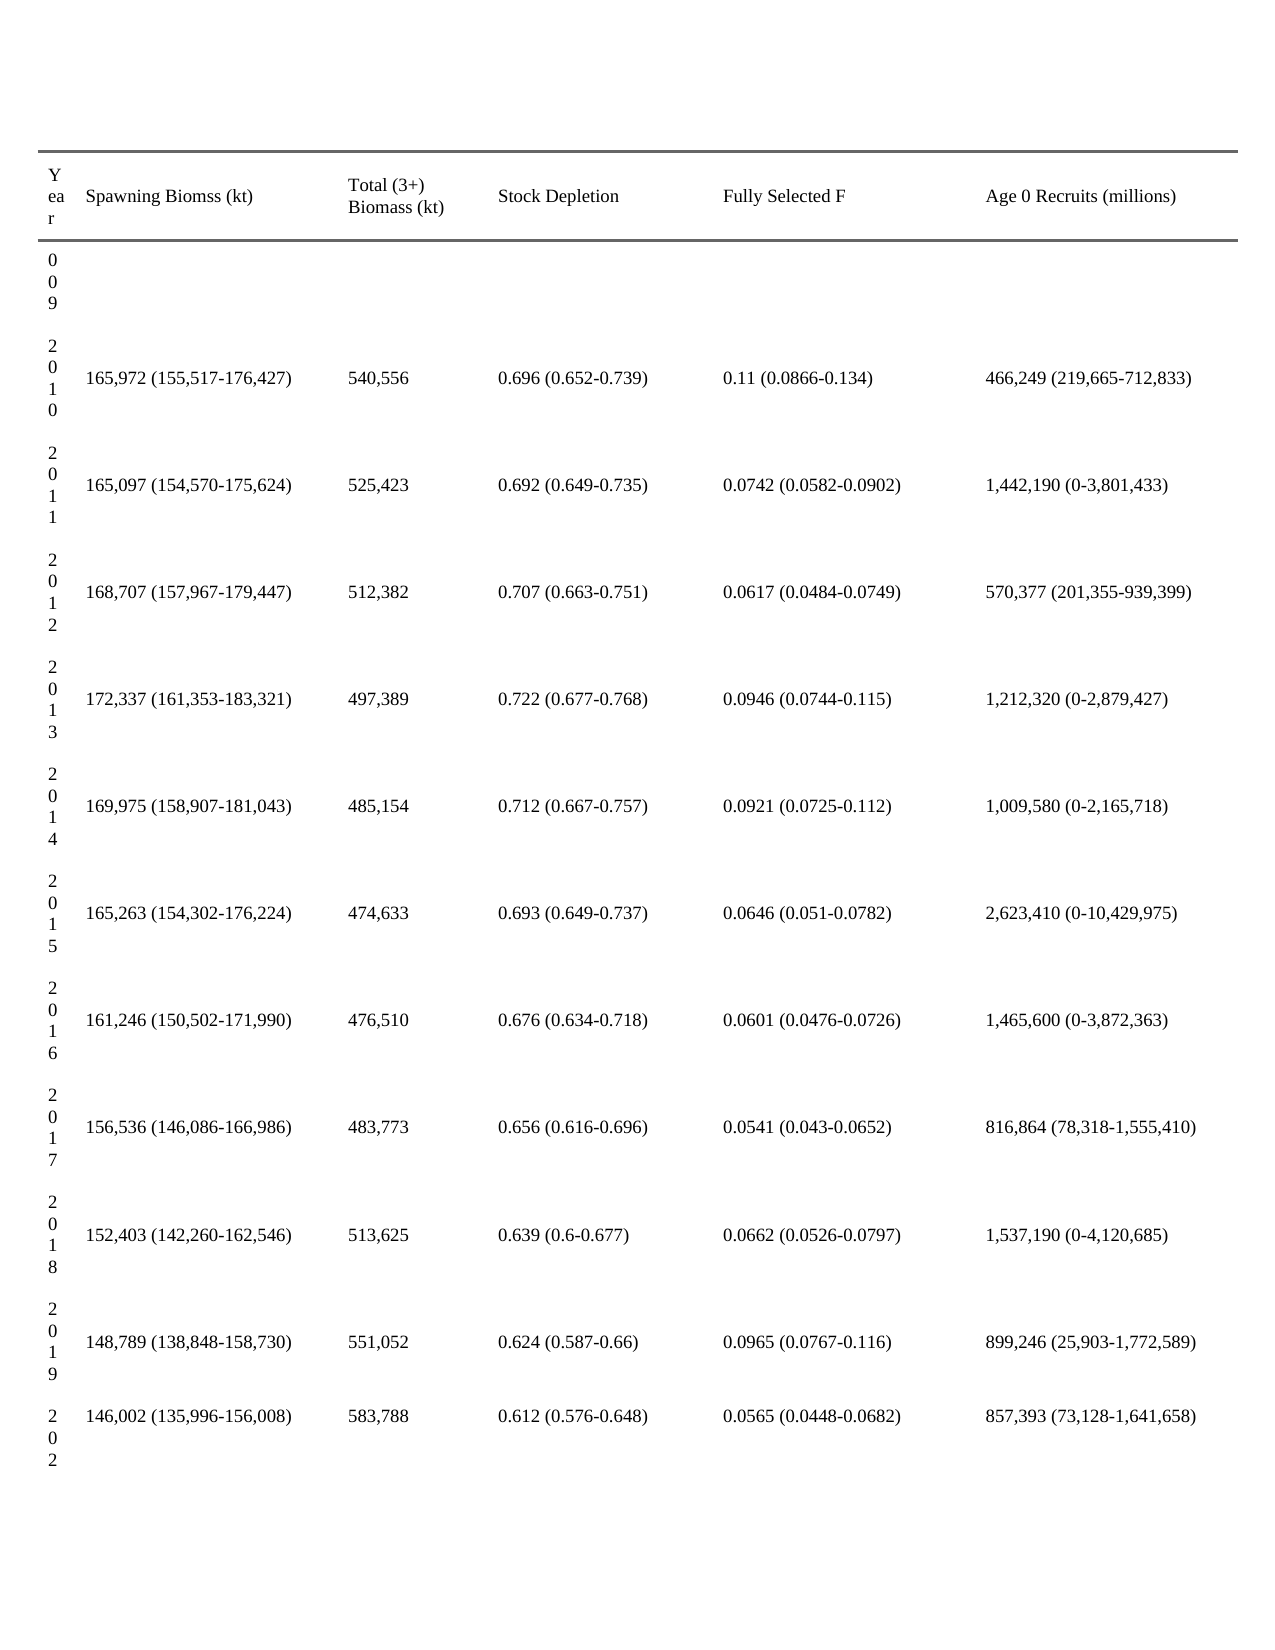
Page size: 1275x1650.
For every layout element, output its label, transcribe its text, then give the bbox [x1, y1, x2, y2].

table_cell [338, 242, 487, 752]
table_header Spawning Biomss (kt) [75, 153, 337, 239]
table_header Stock Depletion [488, 153, 712, 239]
table_header Age 0 Recruits (millions) [975, 153, 1237, 239]
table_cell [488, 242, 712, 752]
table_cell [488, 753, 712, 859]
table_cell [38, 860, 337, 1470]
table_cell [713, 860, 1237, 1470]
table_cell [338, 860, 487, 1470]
table_header Year [38, 153, 75, 239]
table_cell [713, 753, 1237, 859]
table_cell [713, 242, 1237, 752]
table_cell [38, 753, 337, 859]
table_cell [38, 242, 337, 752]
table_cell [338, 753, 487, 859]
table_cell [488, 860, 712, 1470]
table_header Total (3+) Biomass (kt) [338, 153, 487, 239]
table_header Fully Selected F [713, 153, 975, 239]
